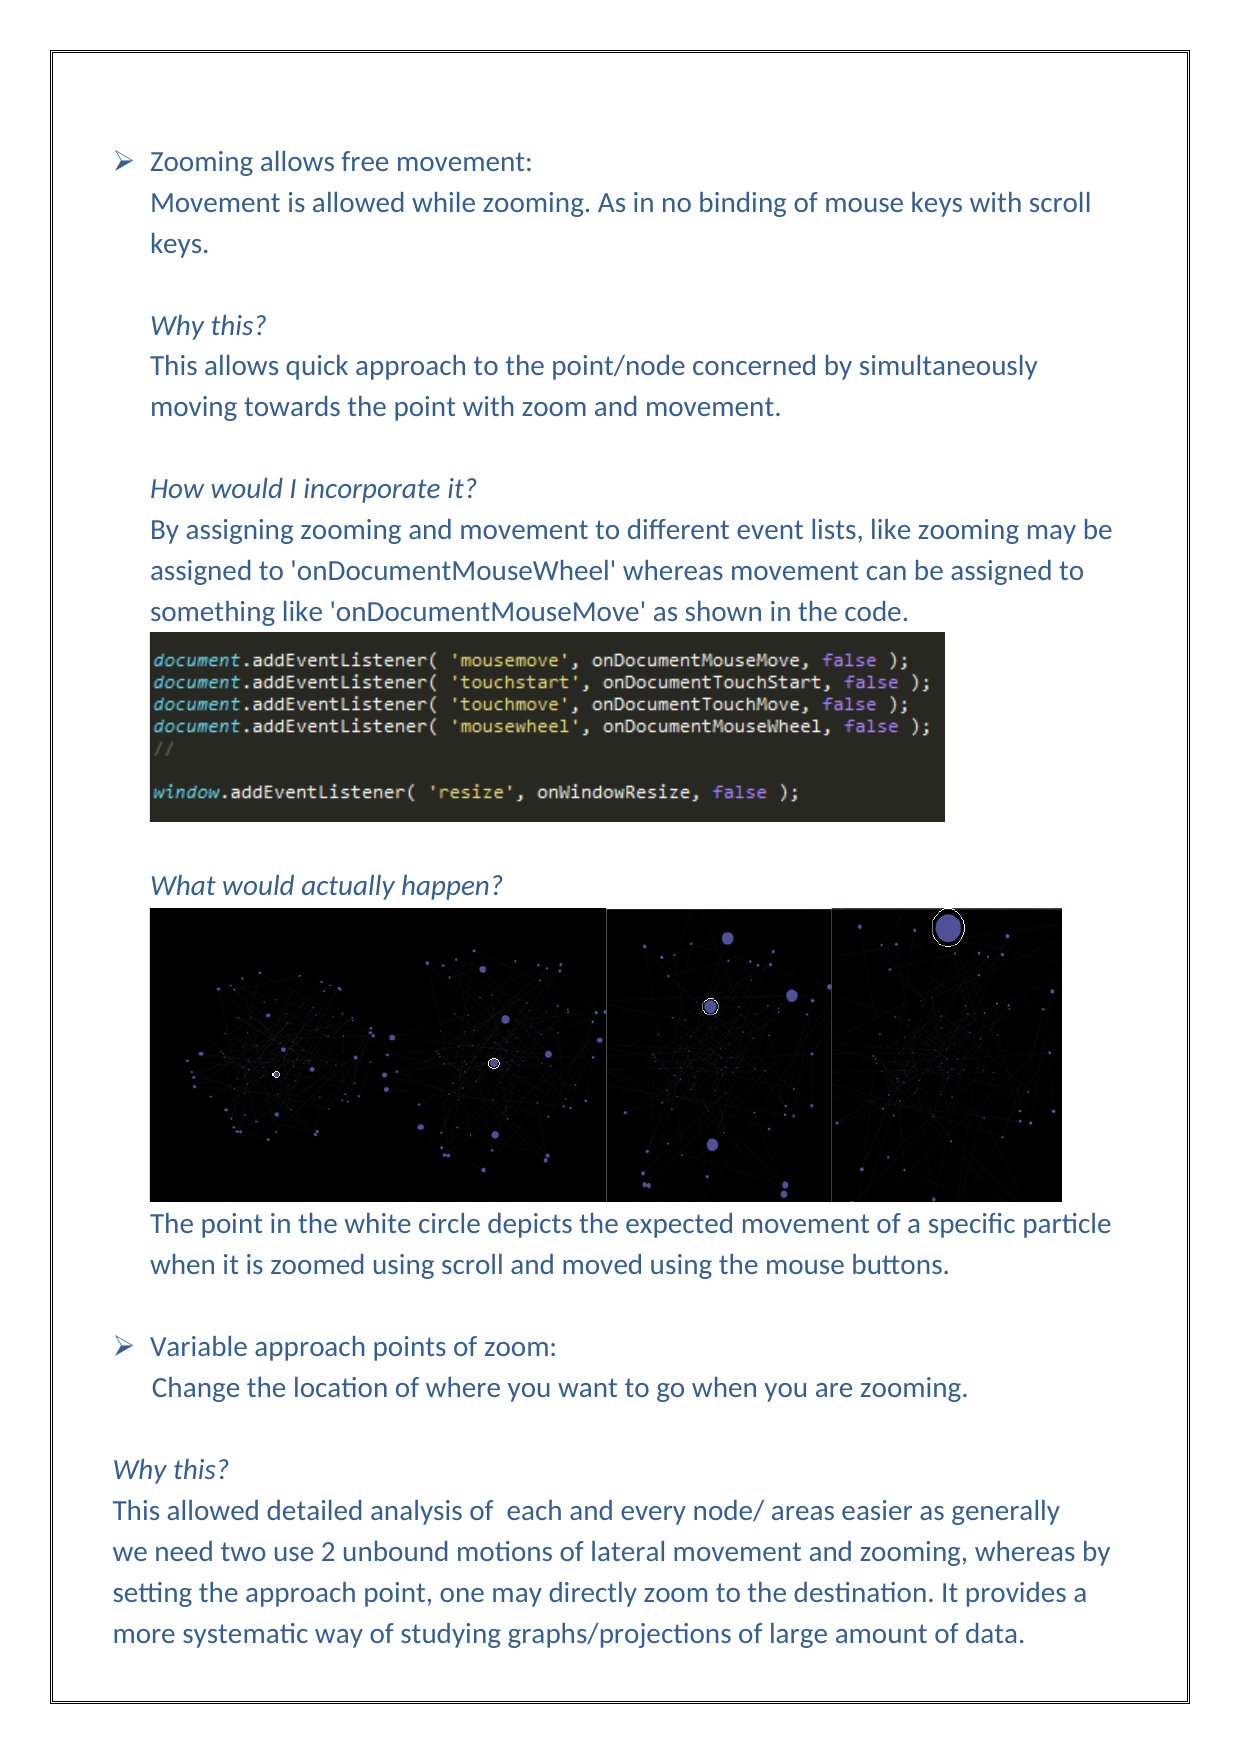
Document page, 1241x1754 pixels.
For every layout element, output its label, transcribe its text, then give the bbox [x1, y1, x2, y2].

list This allowed detailed analysis of each and every node/ areas easier as generally we need two use 2 unbound motions of lateral movement and zooming, whereas by setting the approach point, one may directly zoom to the destination. It provides a more systematic way of studying graphs/projections of large amount of data. [112, 1492, 1128, 1650]
list Why this? [150, 307, 1128, 342]
list Movement is allowed while zooming. As in no binding of mouse keys with scroll keys. [150, 184, 1128, 260]
list This allows quick approach to the point/node concerned by simultaneously moving towards the point with zoom and movement. [150, 347, 1128, 424]
list Variable approach points of zoom: [112, 1328, 1128, 1364]
list How would I incorporate it? [150, 470, 1128, 506]
list What would actually happen? [150, 867, 1128, 903]
list Change the location of where you want to go when you are zooming. [112, 1369, 1128, 1405]
picture [149, 632, 945, 822]
list Why this? [112, 1451, 1128, 1487]
list The point in the white circle depicts the expected movement of a specific particle when it is zoomed using scroll and moved using the mouse buttons. [150, 1205, 1128, 1282]
picture [149, 908, 1062, 1202]
list Zooming allows free movement: [112, 143, 1128, 178]
